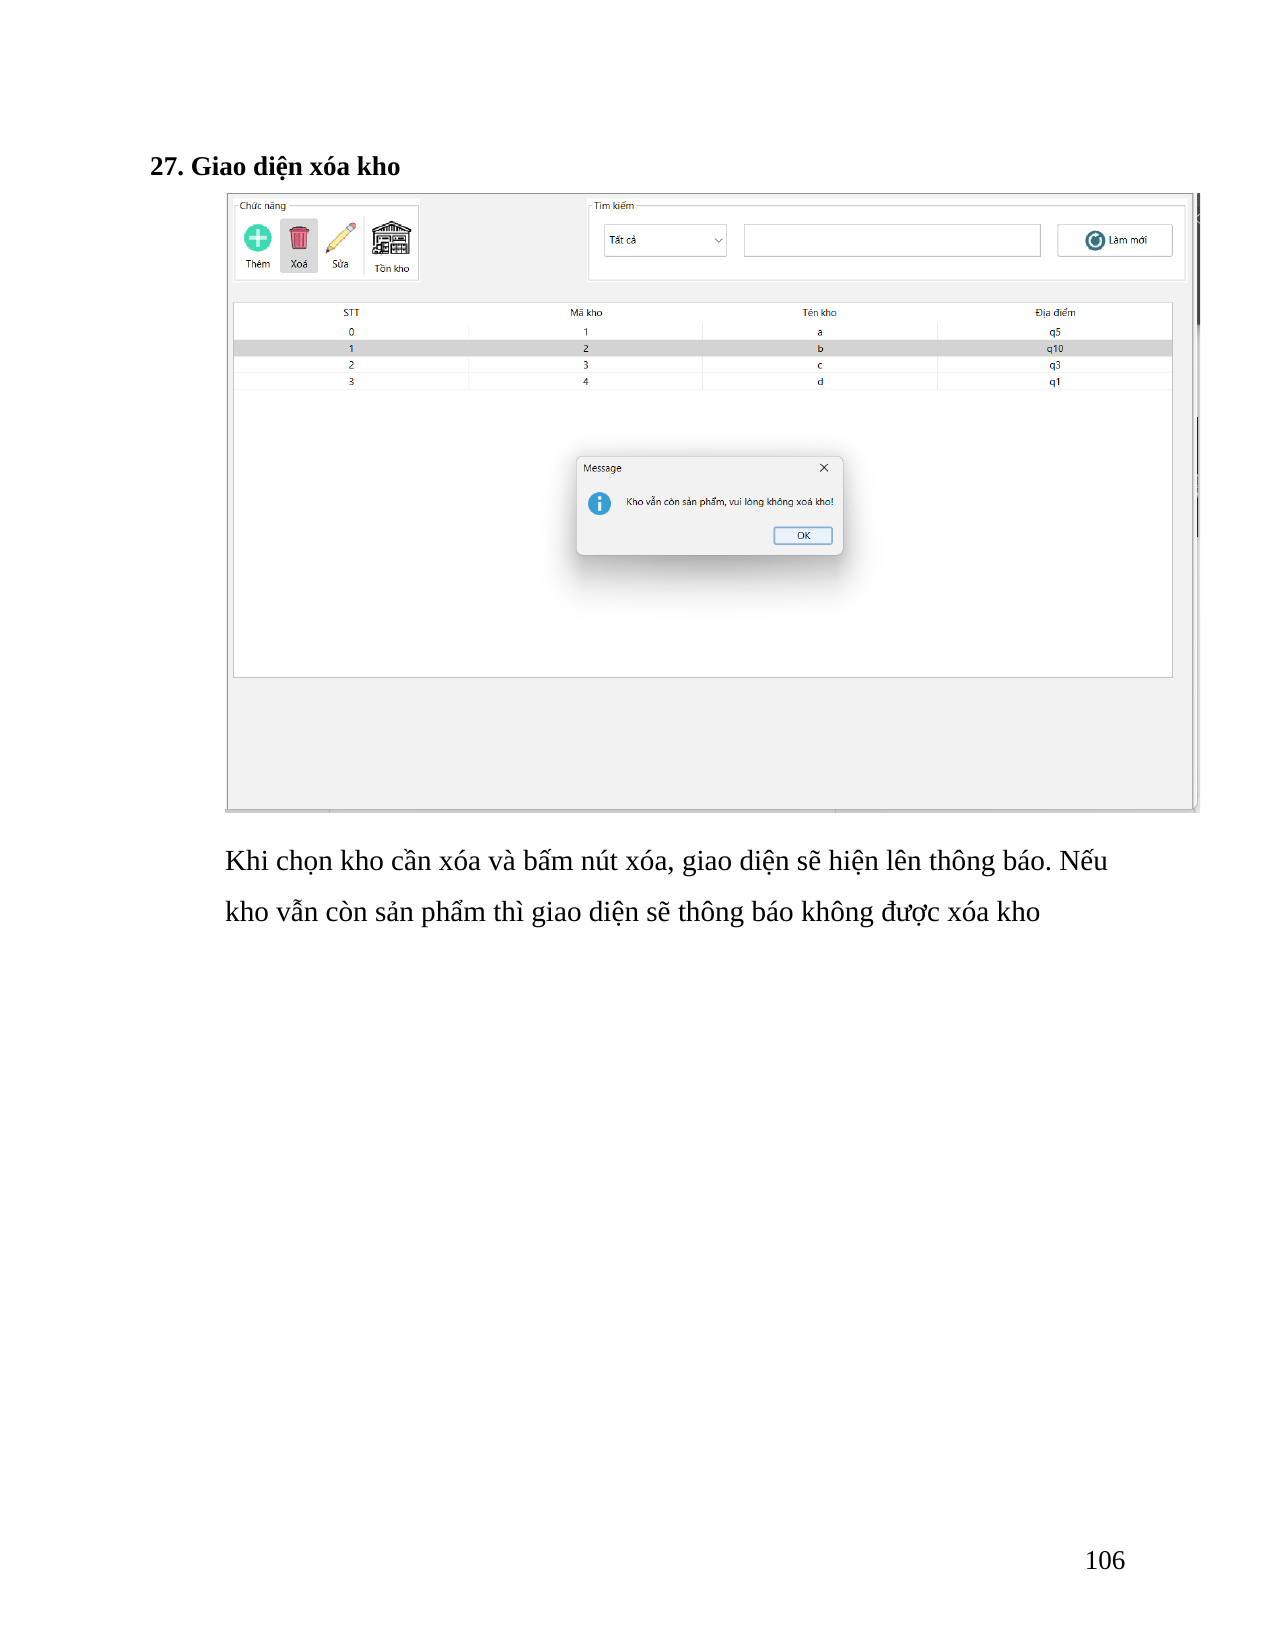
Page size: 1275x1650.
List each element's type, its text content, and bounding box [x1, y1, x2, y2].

subtitle 27. Giao diện xóa kho [150, 150, 1125, 181]
picture [225, 193, 1200, 813]
text Khi chọn kho cần xóa và bấm nút xóa, giao diện sẽ hiện lên thông báo. Nếu kho vẫn còn sản phẩm thì giao diện sẽ thông báo không được xóa kho [225, 843, 1125, 927]
